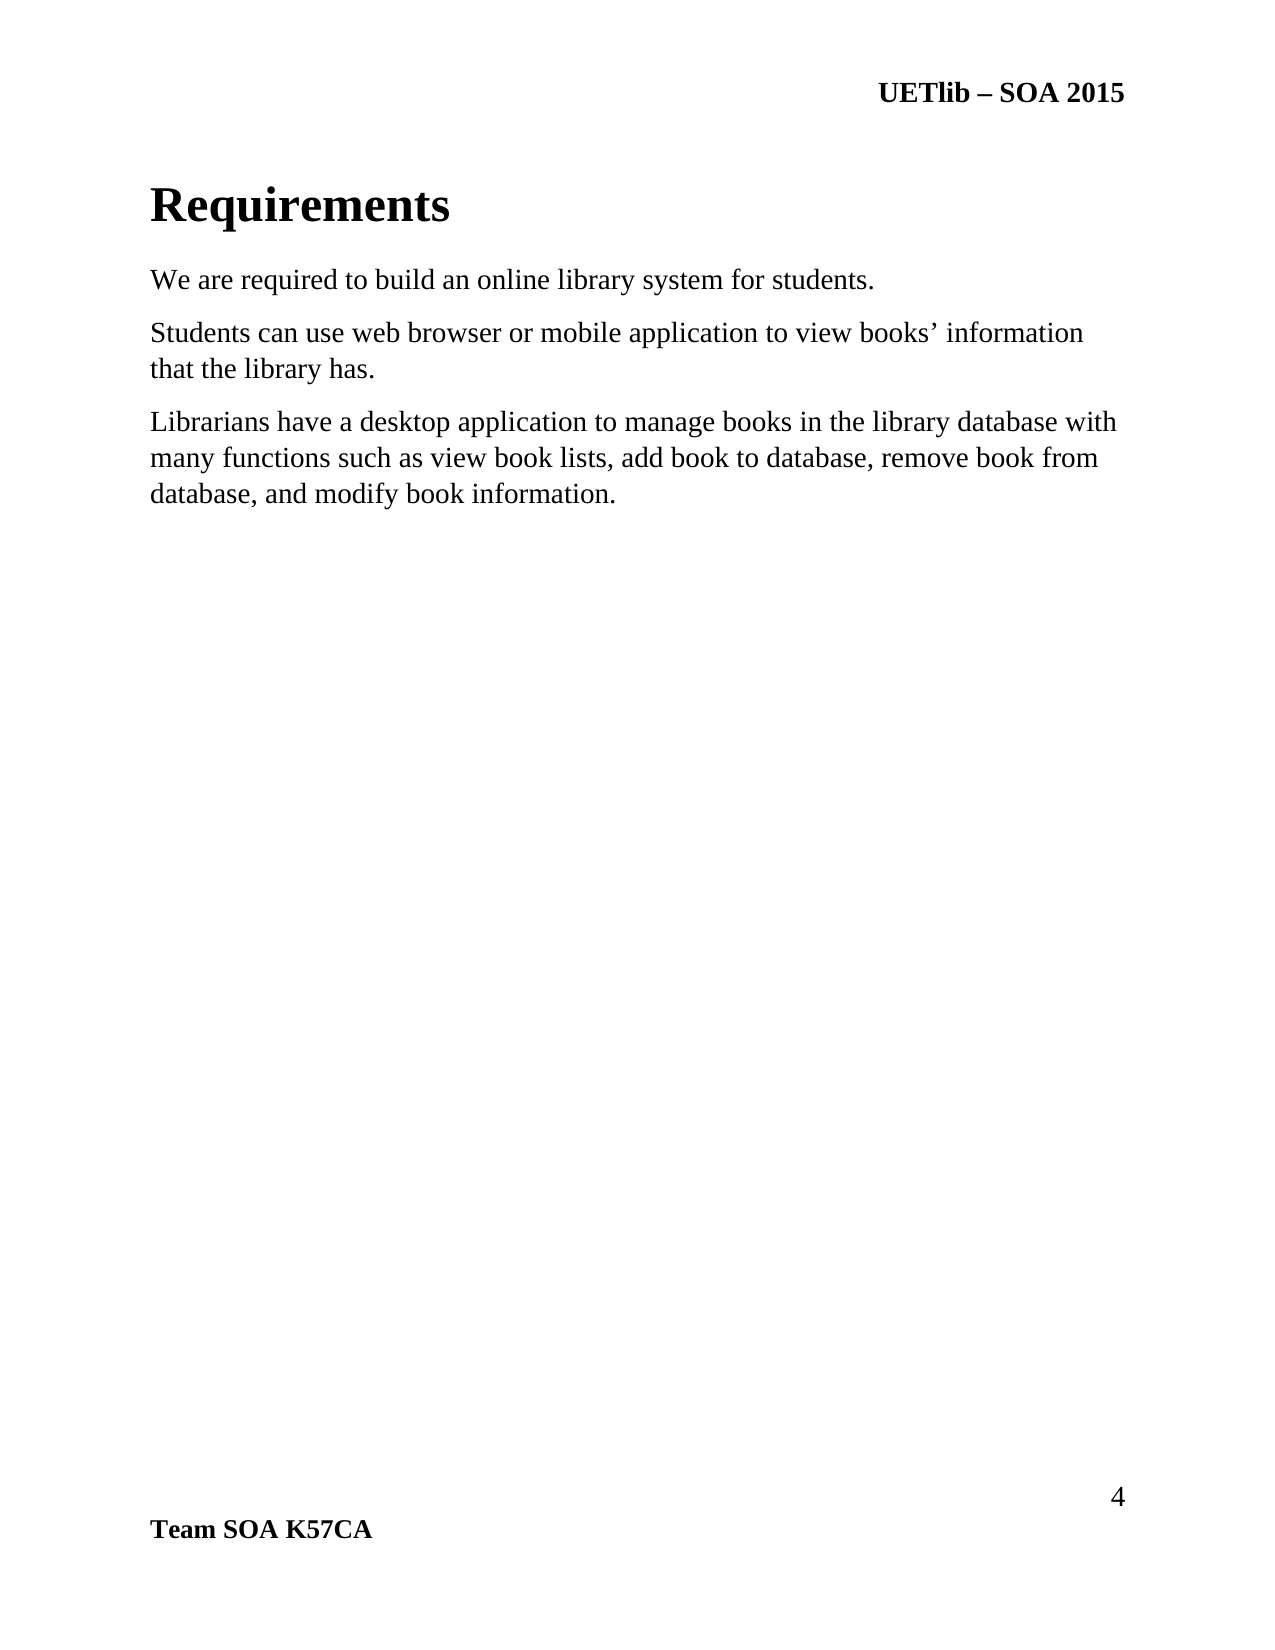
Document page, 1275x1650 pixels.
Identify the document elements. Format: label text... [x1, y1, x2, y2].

text We are required to build an online library system for students. [150, 262, 1125, 296]
subtitle Requirements [150, 175, 1125, 232]
text Librarians have a desktop application to manage books in the library database with many functions such as view book lists, add book to database, remove book from database, and modify book information. [150, 404, 1125, 510]
text Students can use web browser or mobile application to view books’ information that the library has. [150, 315, 1125, 384]
